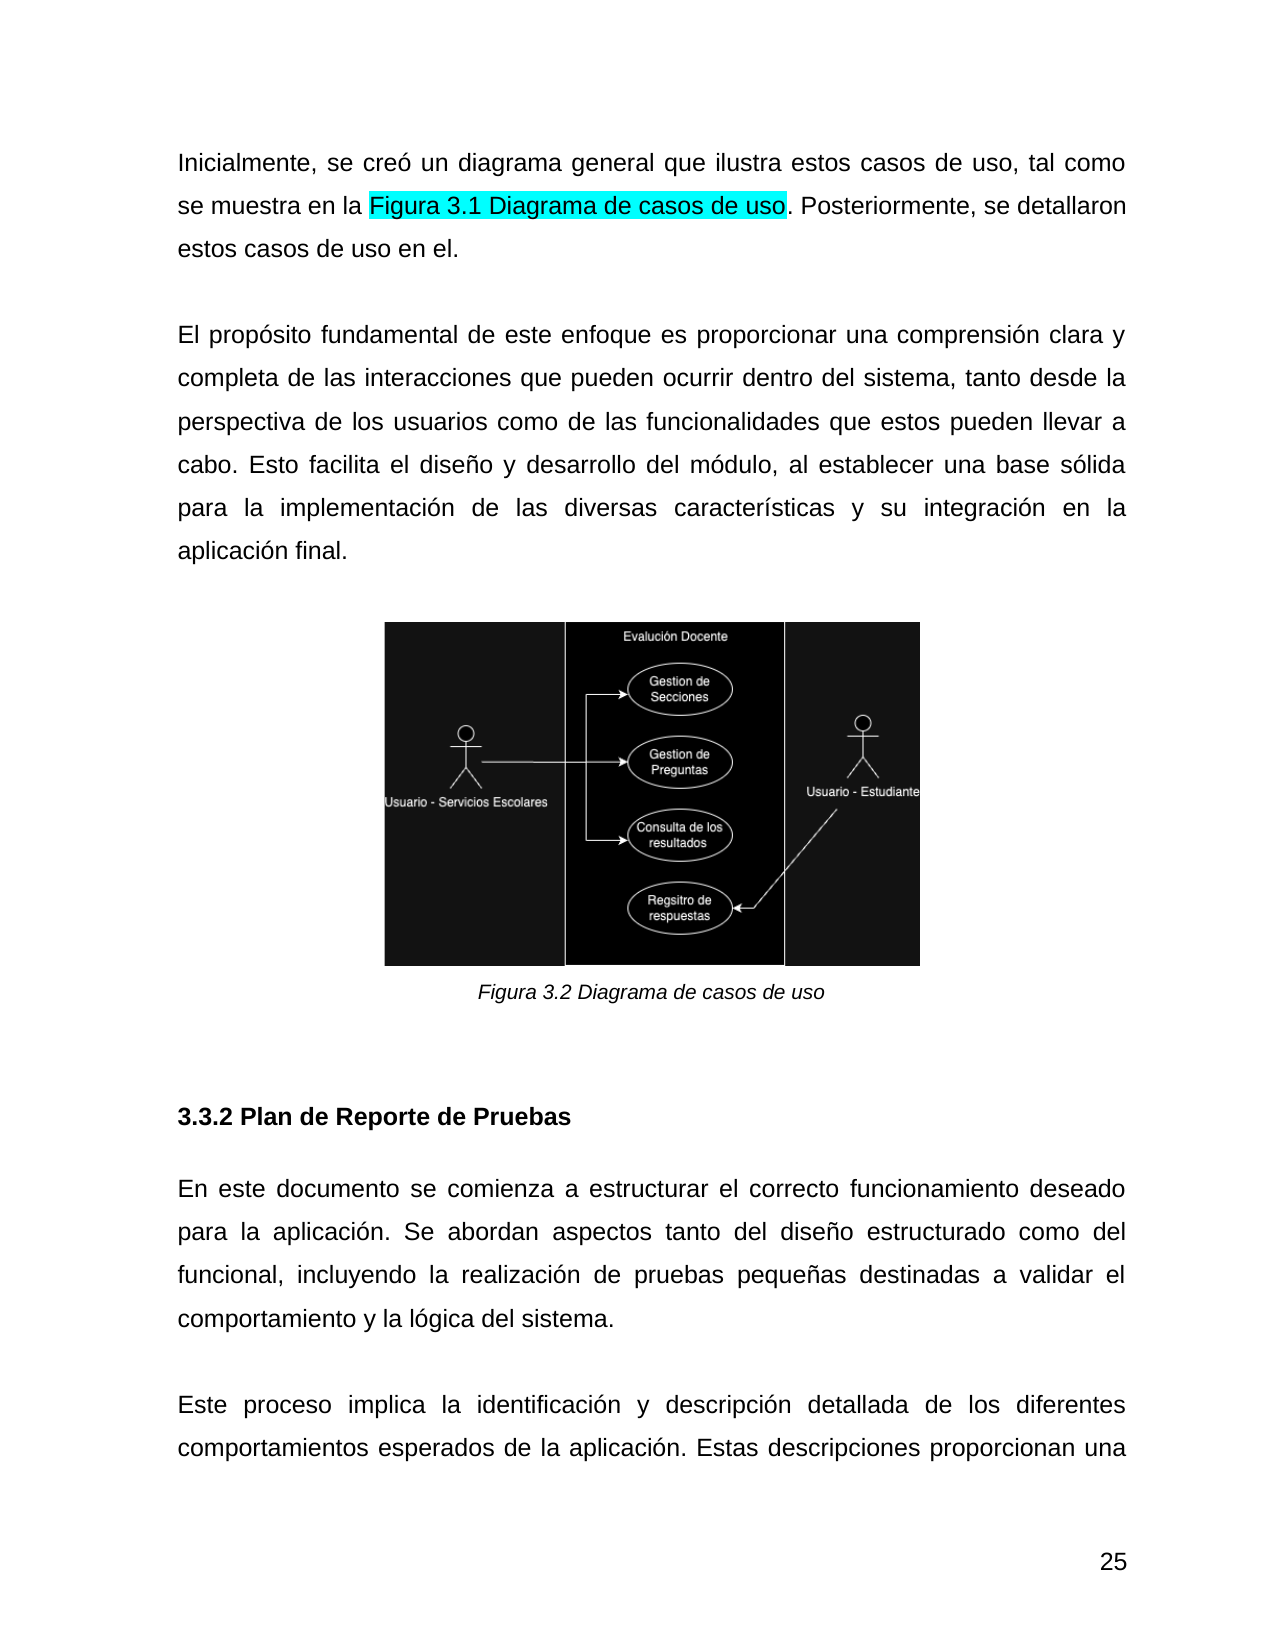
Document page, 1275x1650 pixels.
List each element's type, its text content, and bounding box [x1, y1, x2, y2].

picture [384, 622, 920, 966]
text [177, 1390, 1127, 1462]
text El propósito fundamental de este enfoque es proporcionar una comprensión clara y completa de las interacciones que pueden ocurrir dentro del sistema, tanto desde la perspectiva de los usuarios como de las funcionalidades que estos pueden llevar a cabo. Esto facilita el diseño y desarrollo del módulo, al establecer una base sólida para la implementación de las diversas características y su integración en la aplicación final. [177, 320, 1127, 564]
subtitle Plan de Reporte de Pruebas [177, 1102, 1127, 1131]
text Inicialmente, se creó un diagrama general que ilustra estos casos de uso, tal como se muestra en la Figura 3.1 Diagrama de casos de uso. Posteriormente, se detallaron estos casos de uso en el. [177, 148, 1127, 263]
text En este documento se comienza a estructurar el correcto funcionamiento deseado para la aplicación. Se abordan aspectos tanto del diseño estructurado como del funcional, incluyendo la realización de pruebas pequeñas destinadas a validar el comportamiento y la lógica del sistema. [177, 1174, 1127, 1332]
